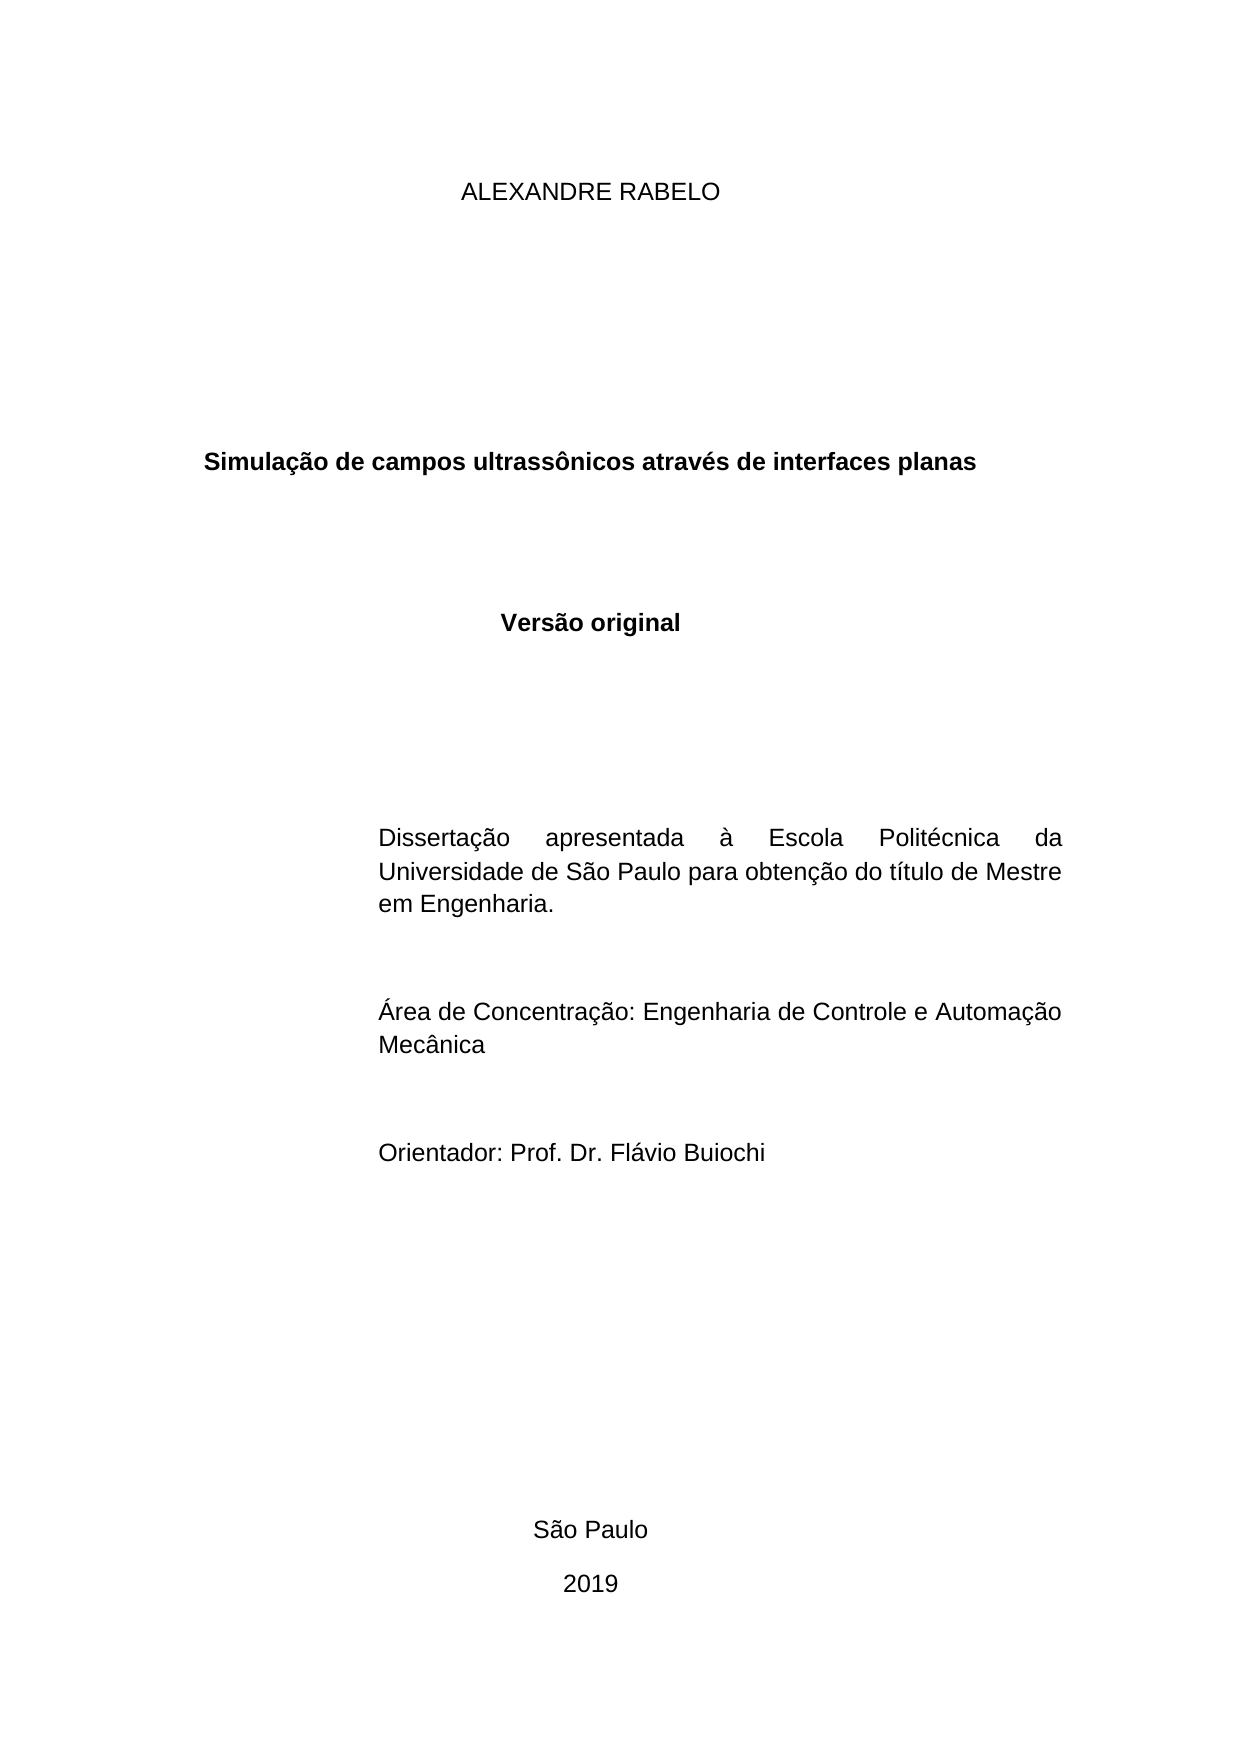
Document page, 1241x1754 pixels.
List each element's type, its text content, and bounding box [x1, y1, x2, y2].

text Versão original [118, 608, 1063, 637]
text 2019 [118, 1569, 1063, 1597]
text Dissertação apresentada à Escola Politécnica da Universidade de São Paulo para obtenção do título de Mestre em Engenharia. [378, 823, 1063, 918]
text Área de Concentração: Engenharia de Controle e Automação Mecânica [378, 997, 1063, 1059]
text São Paulo [118, 1515, 1063, 1544]
text ALEXANDRE RABELO [118, 177, 1063, 206]
text Orientador: Prof. Dr. Flávio Buiochi [378, 1138, 1063, 1167]
text Simulação de campos ultrassônicos através de interfaces planas [118, 446, 1063, 475]
